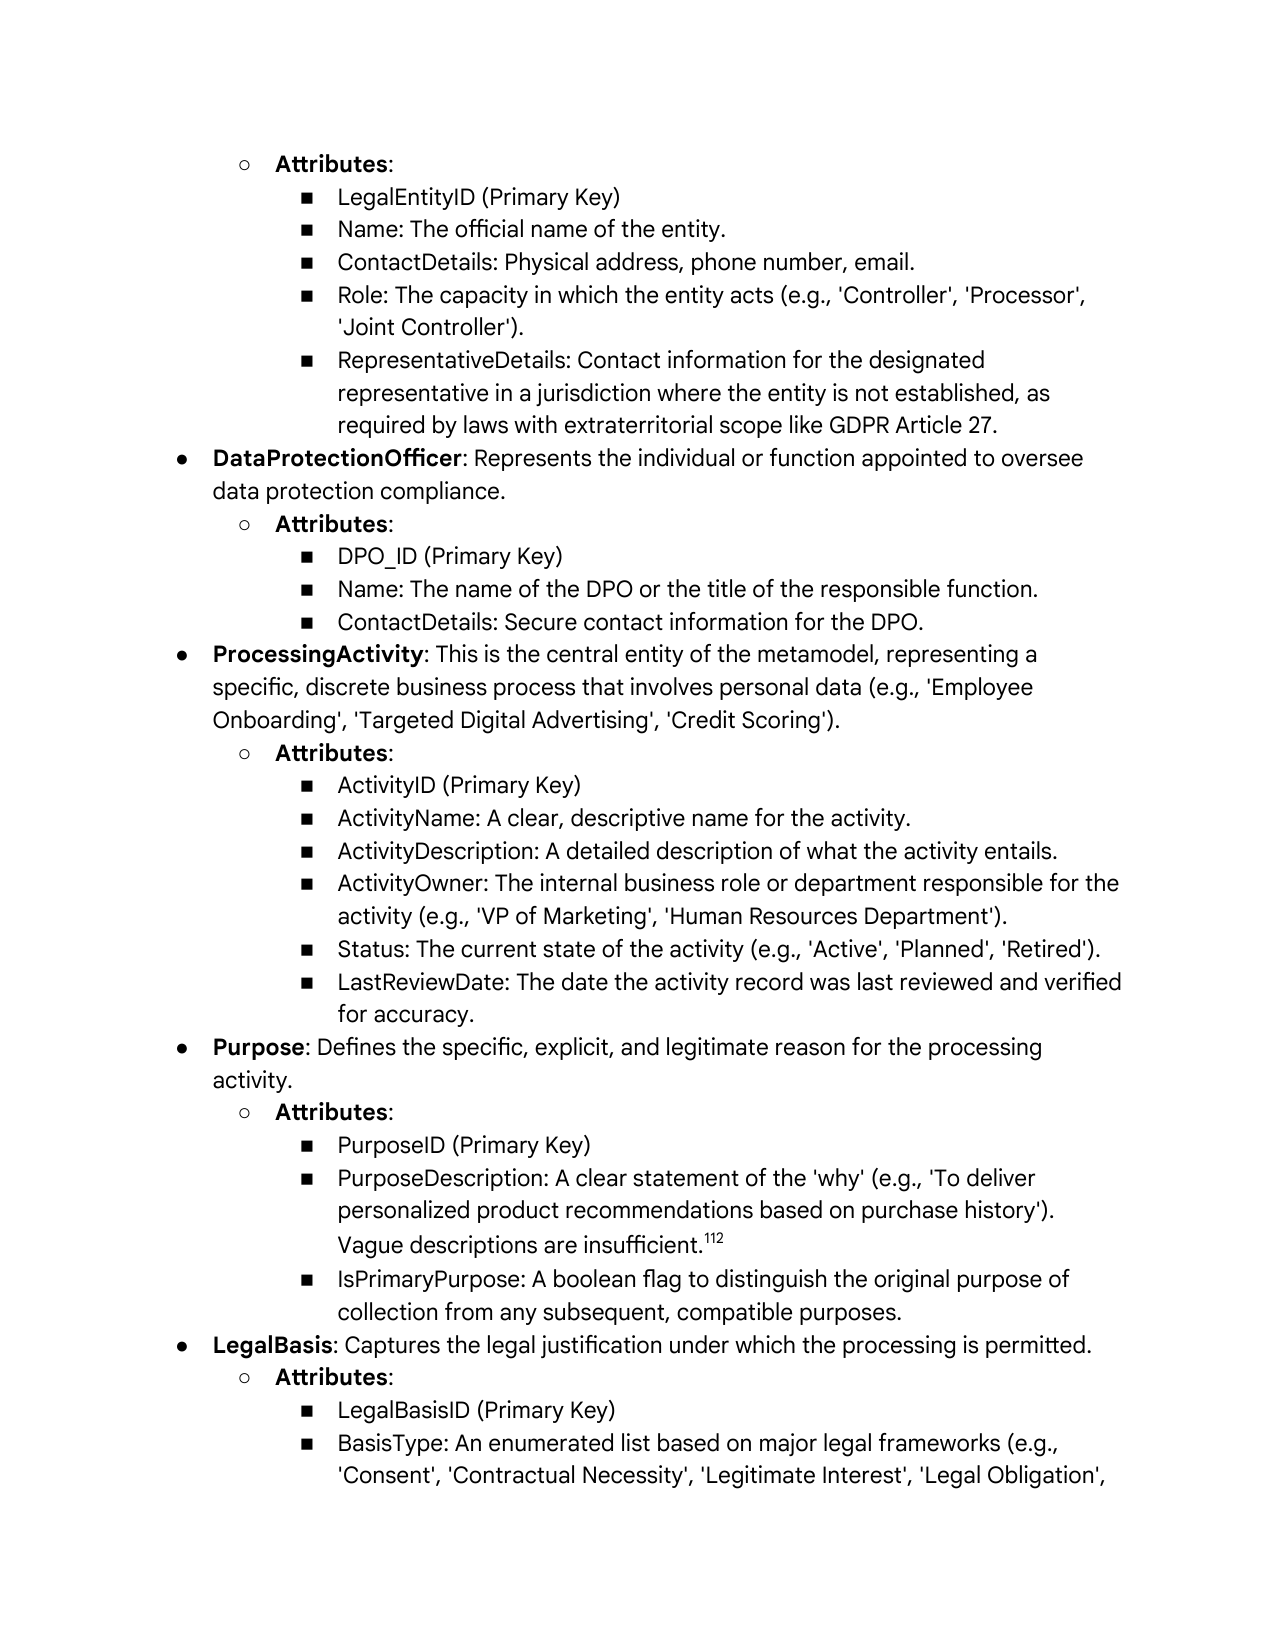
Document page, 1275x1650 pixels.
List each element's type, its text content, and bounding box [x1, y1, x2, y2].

list ContactDetails: Physical address, phone number, email. [300, 248, 1125, 277]
list Name: The official name of the entity. [300, 215, 1125, 244]
list Role: The capacity in which the entity acts (e.g., 'Controller', 'Processor', 'Joint Controller'). [300, 281, 1125, 342]
list ActivityOwner: The internal business role or department responsible for the activity (e.g., 'VP of Marketing', 'Human Resources Department'). [300, 869, 1125, 931]
list ContactDetails: Secure contact information for the DPO. [300, 608, 1125, 637]
list LegalEntityID (Primary Key) [300, 183, 1125, 211]
list Name: The name of the DPO or the title of the responsible function. [300, 575, 1125, 604]
list Status: The current state of the activity (e.g., 'Active', 'Planned', 'Retired'). [300, 935, 1125, 964]
list ActivityID (Primary Key) [300, 771, 1125, 800]
list ActivityName: A clear, descriptive name for the activity. [300, 804, 1125, 833]
list LegalBasisID (Primary Key) [300, 1396, 1125, 1425]
list Attributes: [237, 1364, 1125, 1392]
list IsPrimaryPurpose: A boolean flag to distinguish the original purpose of collection from any subsequent, compatible purposes. [300, 1266, 1125, 1327]
list LegalBasis: Captures the legal justification under which the processing is permitted. [175, 1331, 1125, 1360]
list Attributes: [237, 739, 1125, 767]
list PurposeID (Primary Key) [300, 1131, 1125, 1160]
list DataProtectionOfficer: Represents the individual or function appointed to oversee data protection compliance. [175, 444, 1125, 506]
list Attributes: [237, 150, 1125, 179]
list PurposeDescription: A clear statement of the 'why' (e.g., 'To deliver personalized product recommendations based on purchase history'). Vague descriptions are insufficient.112 [300, 1164, 1125, 1261]
list DPO_ID (Primary Key) [300, 542, 1125, 571]
list ActivityDescription: A detailed description of what the activity entails. [300, 837, 1125, 866]
list Attributes: [237, 510, 1125, 538]
list Purpose: Defines the specific, explicit, and legitimate reason for the processing activity. [175, 1033, 1125, 1094]
list RepresentativeDetails: Contact information for the designated representative in a jurisdiction where the entity is not established, as required by laws with extraterritorial scope like GDPR Article 27. [300, 346, 1125, 440]
list LastReviewDate: The date the activity record was last reviewed and verified for accuracy. [300, 968, 1125, 1029]
list ProcessingActivity: This is the central entity of the metamodel, representing a specific, discrete business process that involves personal data (e.g., 'Employee Onboarding', 'Targeted Digital Advertising', 'Credit Scoring'). [175, 641, 1125, 735]
list Attributes: [237, 1098, 1125, 1127]
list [300, 1429, 1125, 1491]
